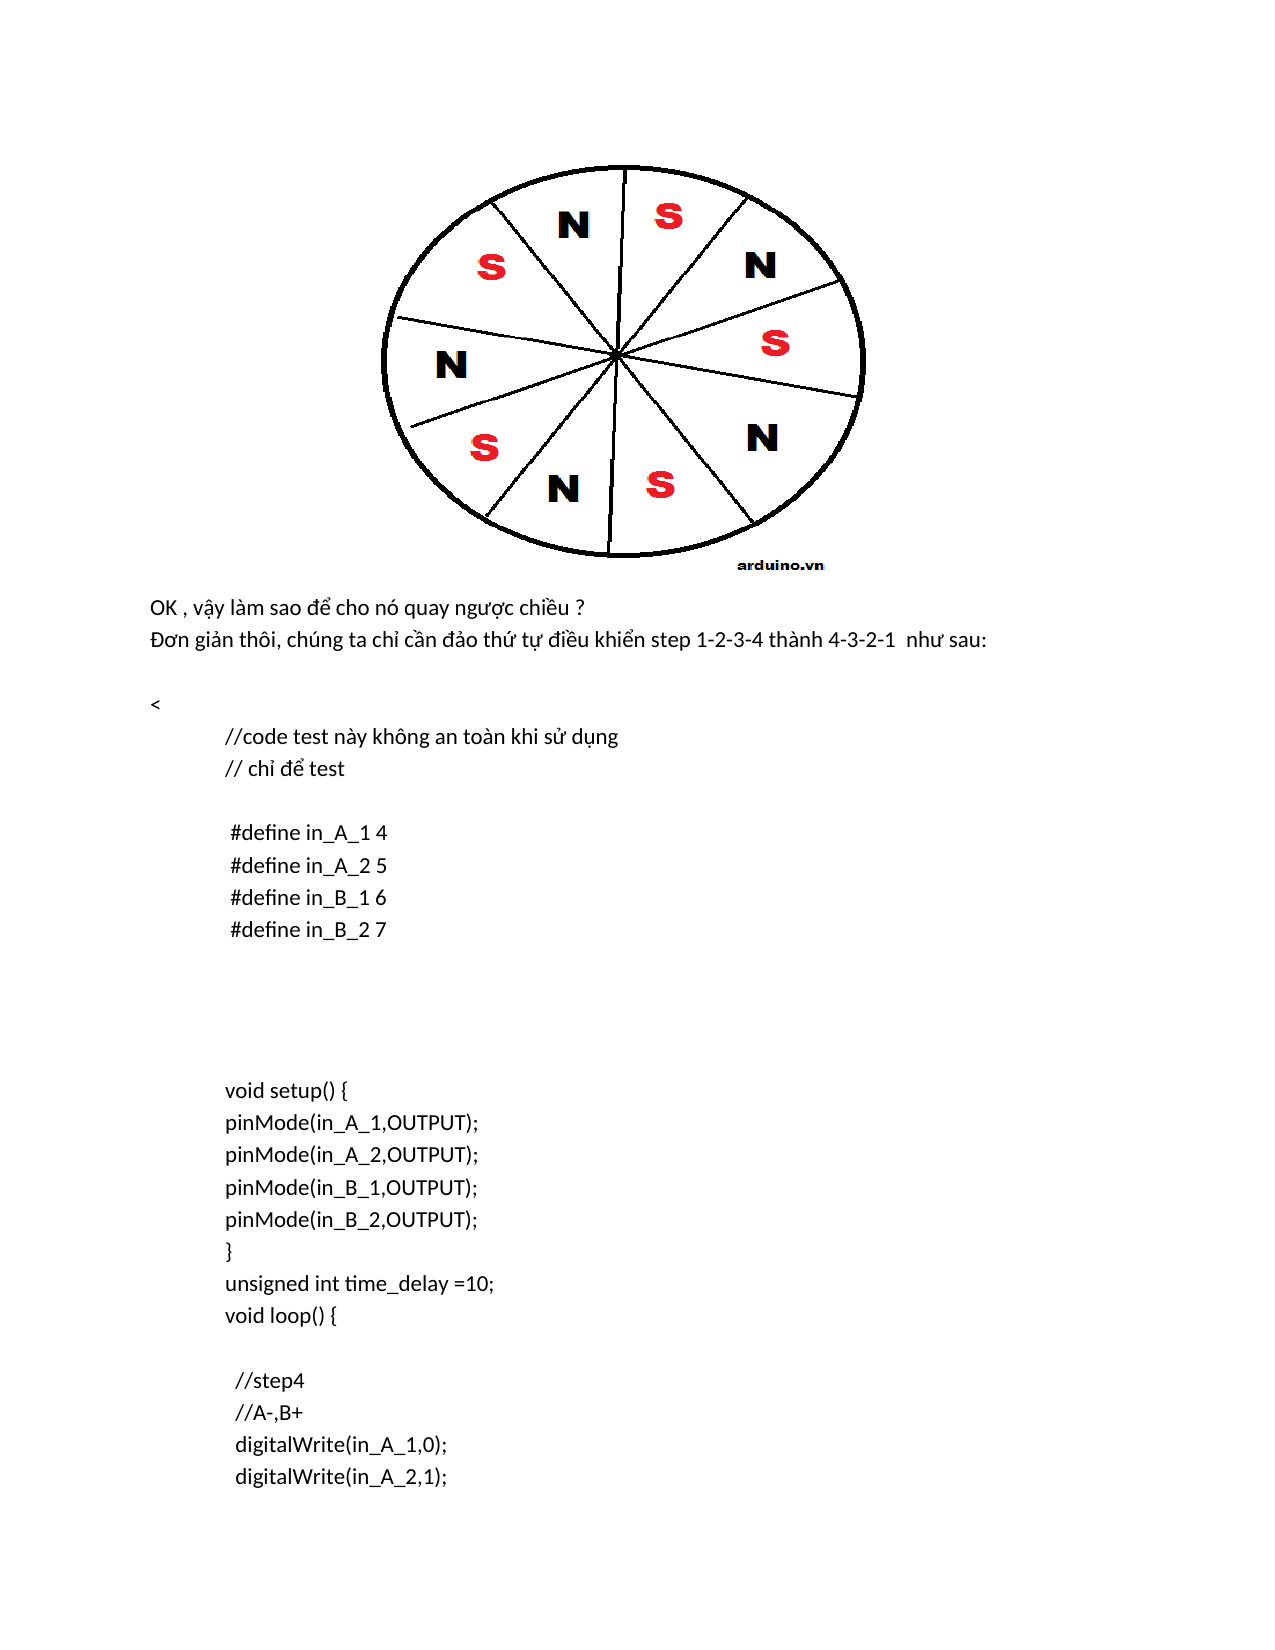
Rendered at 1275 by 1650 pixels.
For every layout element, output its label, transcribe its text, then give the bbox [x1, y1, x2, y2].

list pinMode(in_B_1,OUTPUT); [225, 1173, 1125, 1201]
list //A-,B+ [225, 1398, 1125, 1426]
list void setup() { [225, 1076, 1125, 1104]
list //code test này không an toàn khi sử dụng [225, 722, 1125, 750]
list pinMode(in_A_1,OUTPUT); [225, 1108, 1125, 1136]
list pinMode(in_A_2,OUTPUT); [225, 1140, 1125, 1168]
list pinMode(in_B_2,OUTPUT); [225, 1205, 1125, 1233]
list // chỉ để test [225, 754, 1125, 782]
list digitalWrite(in_A_1,0); [225, 1430, 1125, 1458]
list unsigned int time_delay =10; [225, 1269, 1125, 1297]
list digitalWrite(in_A_2,1); [225, 1462, 1125, 1490]
list } [225, 1237, 1125, 1265]
picture [370, 150, 905, 589]
list #define in_B_2 7 [225, 915, 1125, 943]
list OK , vậy làm sao để cho nó quay ngược chiều ? [150, 593, 1125, 621]
list void loop() { [225, 1301, 1125, 1329]
list #define in_B_1 6 [225, 883, 1125, 911]
list //step4 [225, 1366, 1125, 1394]
list Đơn giản thôi, chúng ta chỉ cần đảo thứ tự điều khiển step 1-2-3-4 thành 4-3-2-1 như sau: [150, 625, 1125, 653]
list #define in_A_2 5 [225, 851, 1125, 879]
list #define in_A_1 4 [225, 818, 1125, 847]
list < [150, 690, 1125, 718]
